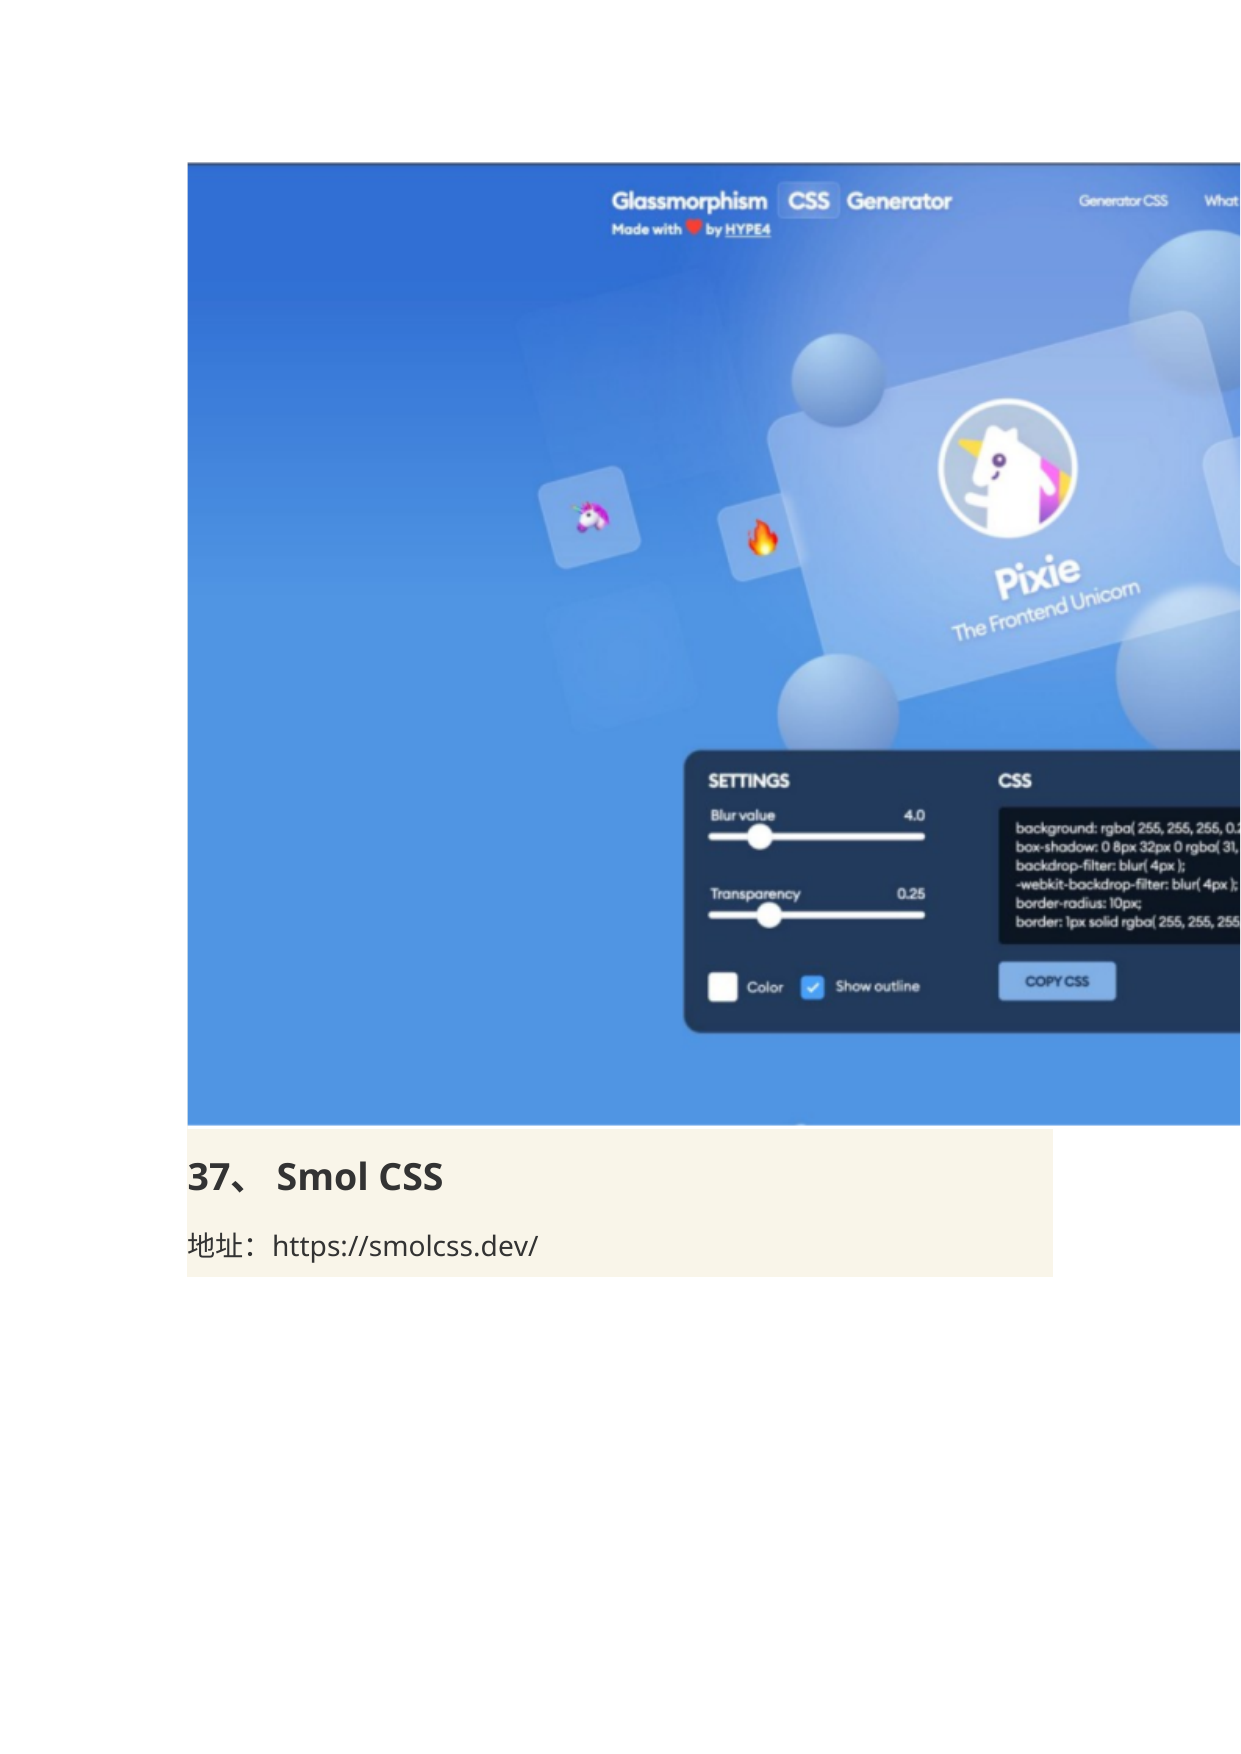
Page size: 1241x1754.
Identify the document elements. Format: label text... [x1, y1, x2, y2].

text 37、 Smol CSS [187, 1142, 1053, 1207]
picture [187, 162, 1241, 1129]
text 地址：https://smolcss.dev/ [187, 1212, 1053, 1277]
